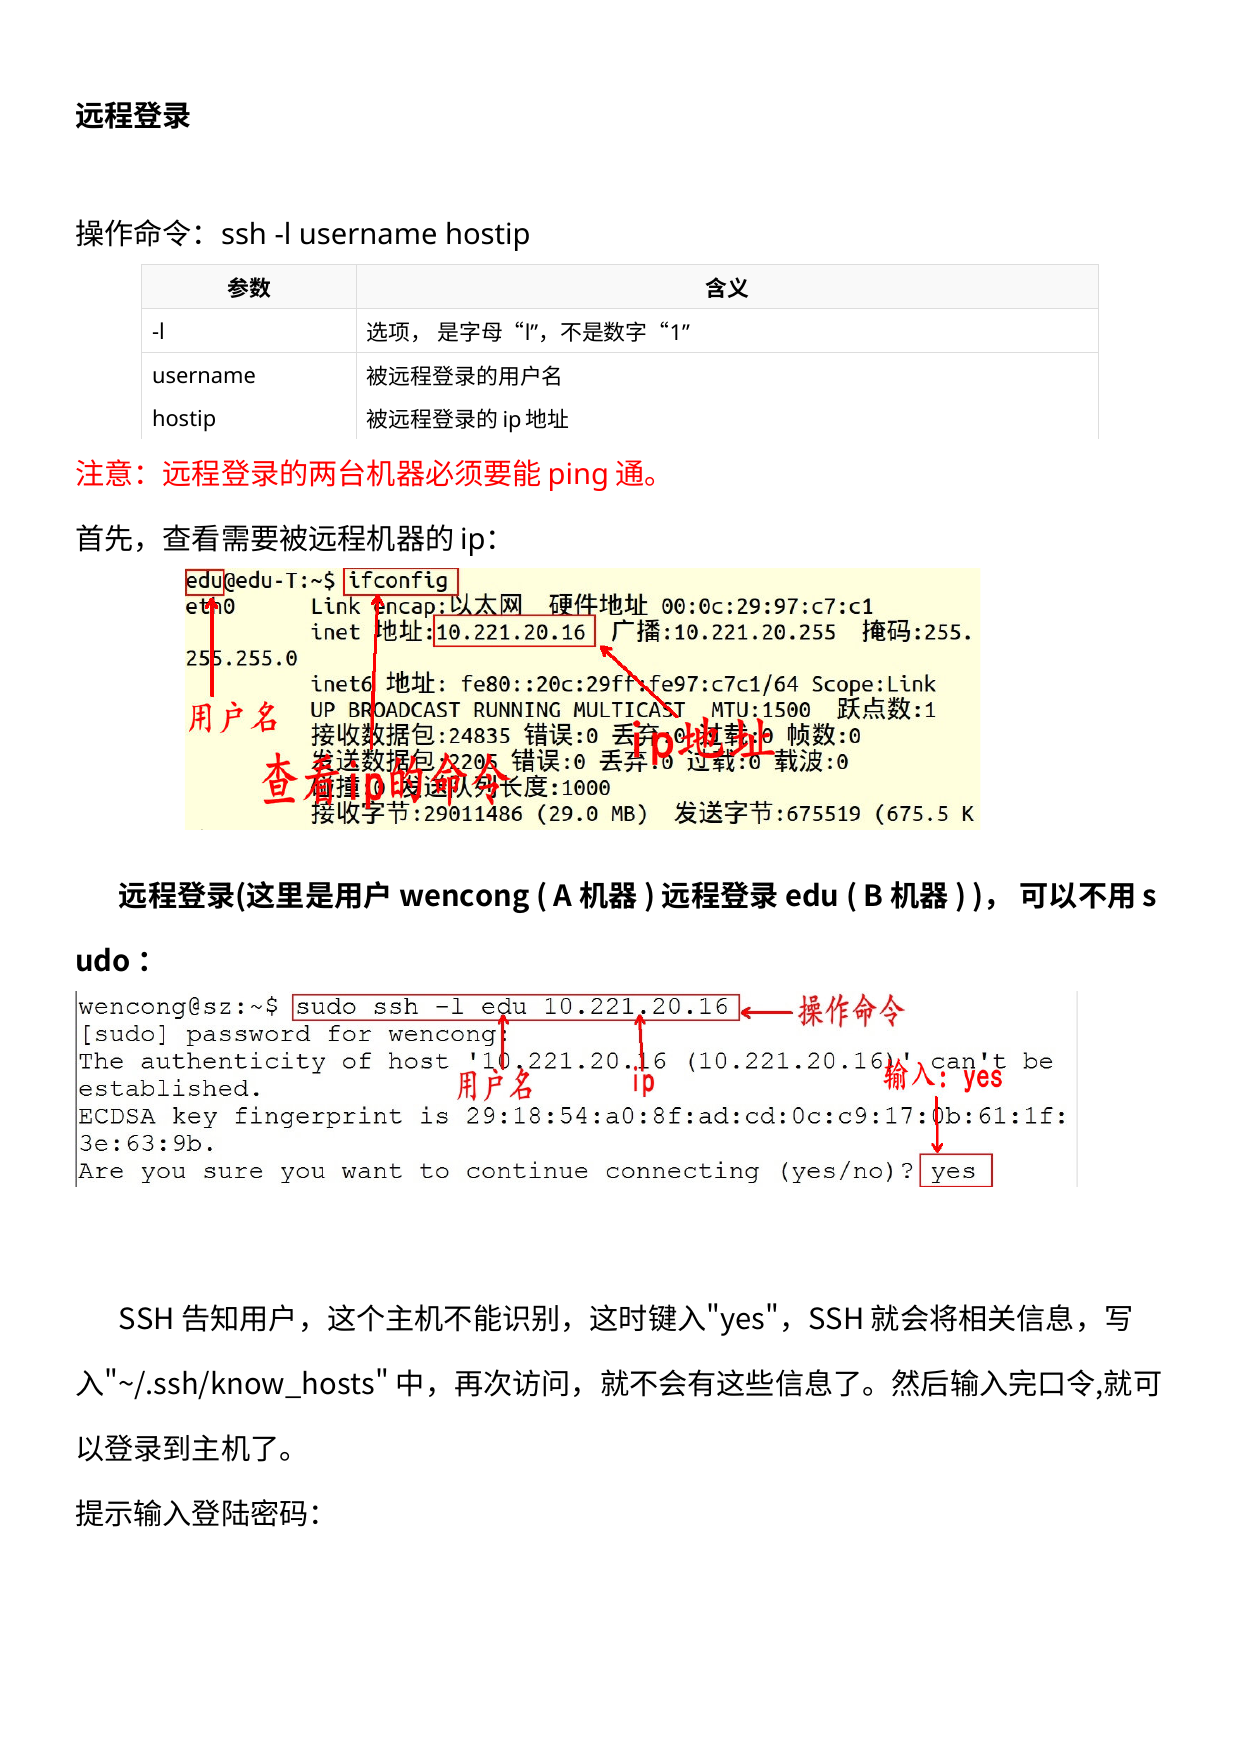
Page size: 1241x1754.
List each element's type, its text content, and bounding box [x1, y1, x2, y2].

picture [75, 991, 1078, 1187]
subtitle 远程登录 [75, 81, 1165, 146]
text 远程登录(这里是用户 wencong ( A 机器 ) 远程登录 edu ( B 机器 ) )， 可以不用sudo ： [75, 861, 1165, 991]
text 操作命令：ssh -l username hostip [75, 199, 1165, 264]
text 注意：远程登录的两台机器必须要能ping通。 [75, 439, 1090, 504]
text 提示输入登陆密码： [75, 1479, 1090, 1544]
text 首先，查看需要被远程机器的ip： [75, 504, 1090, 569]
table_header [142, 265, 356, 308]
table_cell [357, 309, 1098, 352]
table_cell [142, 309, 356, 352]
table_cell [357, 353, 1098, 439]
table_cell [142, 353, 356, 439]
text SSH 告知用户，这个主机不能识别，这时键入"yes"，SSH 就会将相关信息，写入"~/.ssh/know_hosts" 中，再次访问，就不会有这些信息了。然后输入完口令,就可以登录到主机了。 [75, 1284, 1165, 1479]
picture [184, 568, 981, 830]
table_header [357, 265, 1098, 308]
